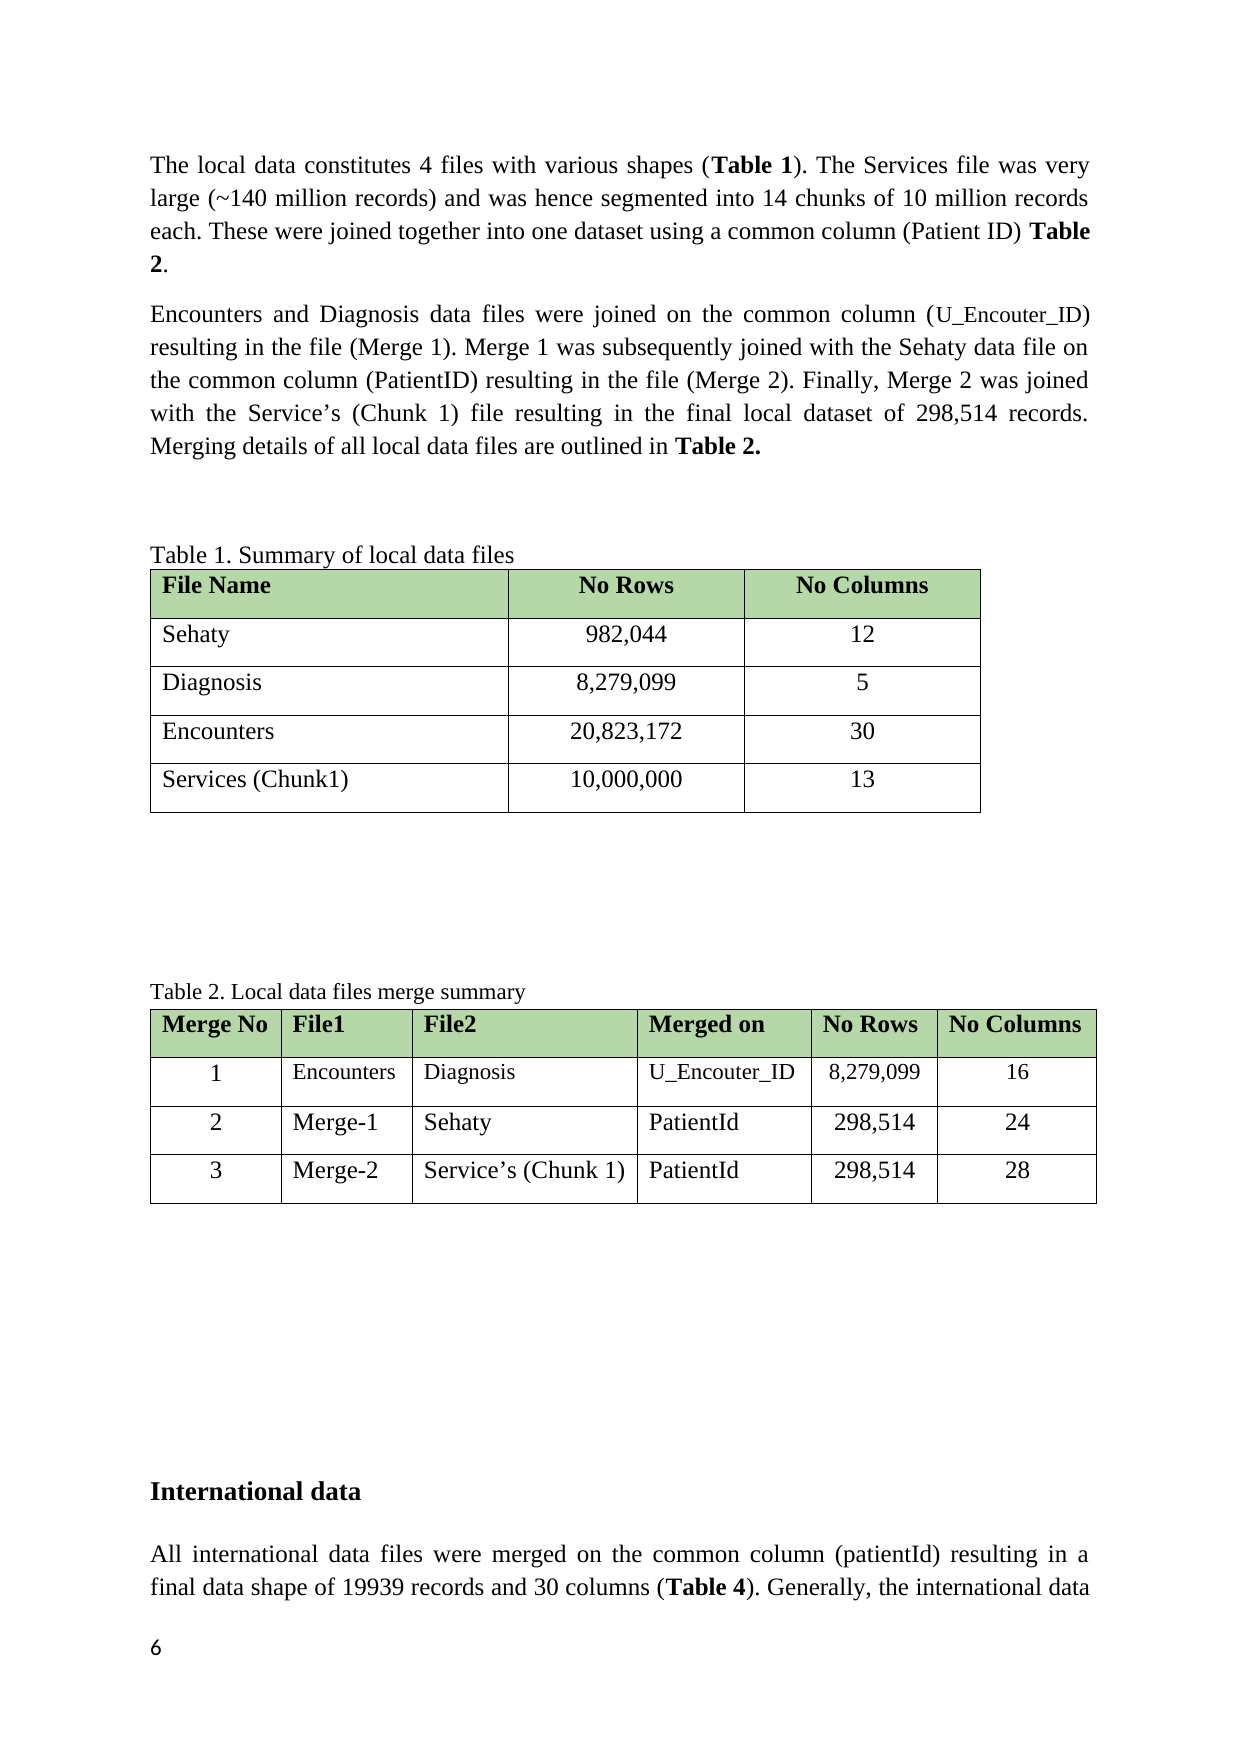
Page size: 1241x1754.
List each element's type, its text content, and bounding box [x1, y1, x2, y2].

text Table 1. Summary of local data files [150, 540, 1090, 569]
text The local data constitutes 4 files with various shapes (Table 1). The Services file was very large (~140 million records) and was hence segmented into 14 chunks of 10 million records each. These were joined together into one dataset using a common column (Patient ID) Table 2. [150, 150, 1090, 278]
table_header No Columns [745, 570, 980, 618]
table_cell 28 [938, 1155, 1096, 1203]
table_cell Sehaty [413, 1107, 637, 1154]
table_cell Encounters [282, 1058, 412, 1106]
table_cell Service’s (Chunk 1) [413, 1155, 637, 1203]
table_cell 5 [745, 667, 980, 715]
table_cell 16 [938, 1058, 1096, 1106]
table_cell 10,000,000 [509, 764, 744, 812]
table_cell Sehaty [151, 619, 508, 666]
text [150, 1539, 1090, 1601]
table_header No Rows [509, 570, 744, 618]
table_cell Encounters [151, 716, 508, 763]
table_cell PatientId [638, 1155, 811, 1203]
table_header Merge No [151, 1010, 281, 1057]
table_cell U_Encouter_ID [638, 1058, 811, 1106]
table_header File1 [282, 1010, 412, 1057]
text Encounters and Diagnosis data files were joined on the common column (U_Encouter_ID) resulting in the file (Merge 1). Merge 1 was subsequently joined with the Sehaty data file on the common column (PatientID) resulting in the file (Merge 2). Finally, Merge 2 was joined with the Service’s (Chunk 1) file resulting in the final local dataset of 298,514 records. Merging details of all local data files are outlined in Table 2. [150, 299, 1090, 459]
table_cell 298,514 [812, 1107, 937, 1154]
text Table 2. Local data files merge summary [150, 978, 1090, 1004]
table_cell 20,823,172 [509, 716, 744, 763]
subtitle International data [150, 1474, 1090, 1506]
table_cell 3 [151, 1155, 281, 1203]
table_cell 8,279,099 [812, 1058, 937, 1106]
table_header File2 [413, 1010, 637, 1057]
table_cell Services (Chunk1) [151, 764, 508, 812]
table_header Merged on [638, 1010, 811, 1057]
table_header No Columns [938, 1010, 1096, 1057]
table_cell 24 [938, 1107, 1096, 1154]
table_header No Rows [812, 1010, 937, 1057]
table_cell Merge-2 [282, 1155, 412, 1203]
table_cell Diagnosis [151, 667, 508, 715]
table_cell 298,514 [812, 1155, 937, 1203]
table_cell Diagnosis [413, 1058, 637, 1106]
table_cell 2 [151, 1107, 281, 1154]
table_cell 12 [745, 619, 980, 666]
table_cell 13 [745, 764, 980, 812]
table_cell Merge-1 [282, 1107, 412, 1154]
table_cell 30 [745, 716, 980, 763]
table_cell 982,044 [509, 619, 744, 666]
table_header File Name [151, 570, 508, 618]
table_cell 1 [151, 1058, 281, 1106]
table_cell 8,279,099 [509, 667, 744, 715]
table_cell PatientId [638, 1107, 811, 1154]
